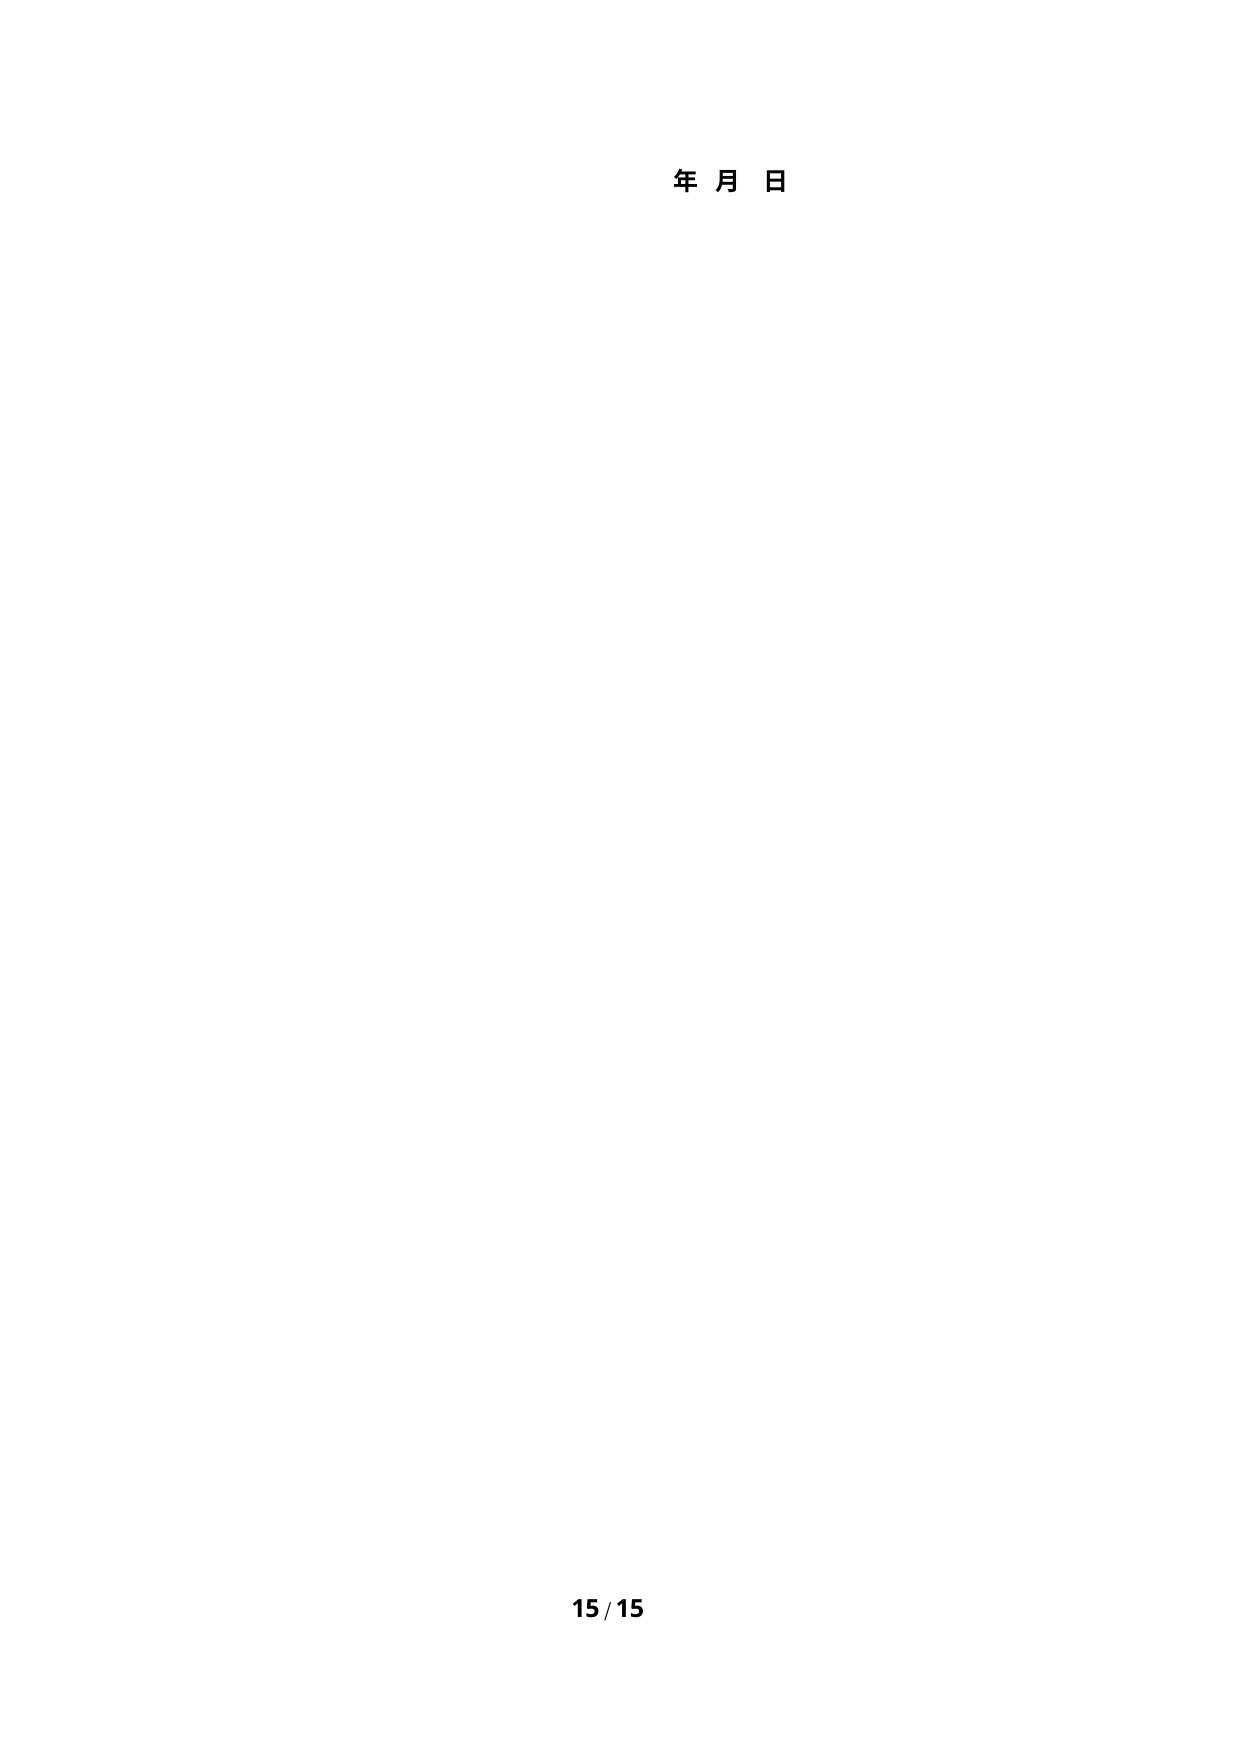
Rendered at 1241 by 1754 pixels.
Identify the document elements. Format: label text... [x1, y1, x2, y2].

text 年 月 日 [133, 147, 1078, 212]
